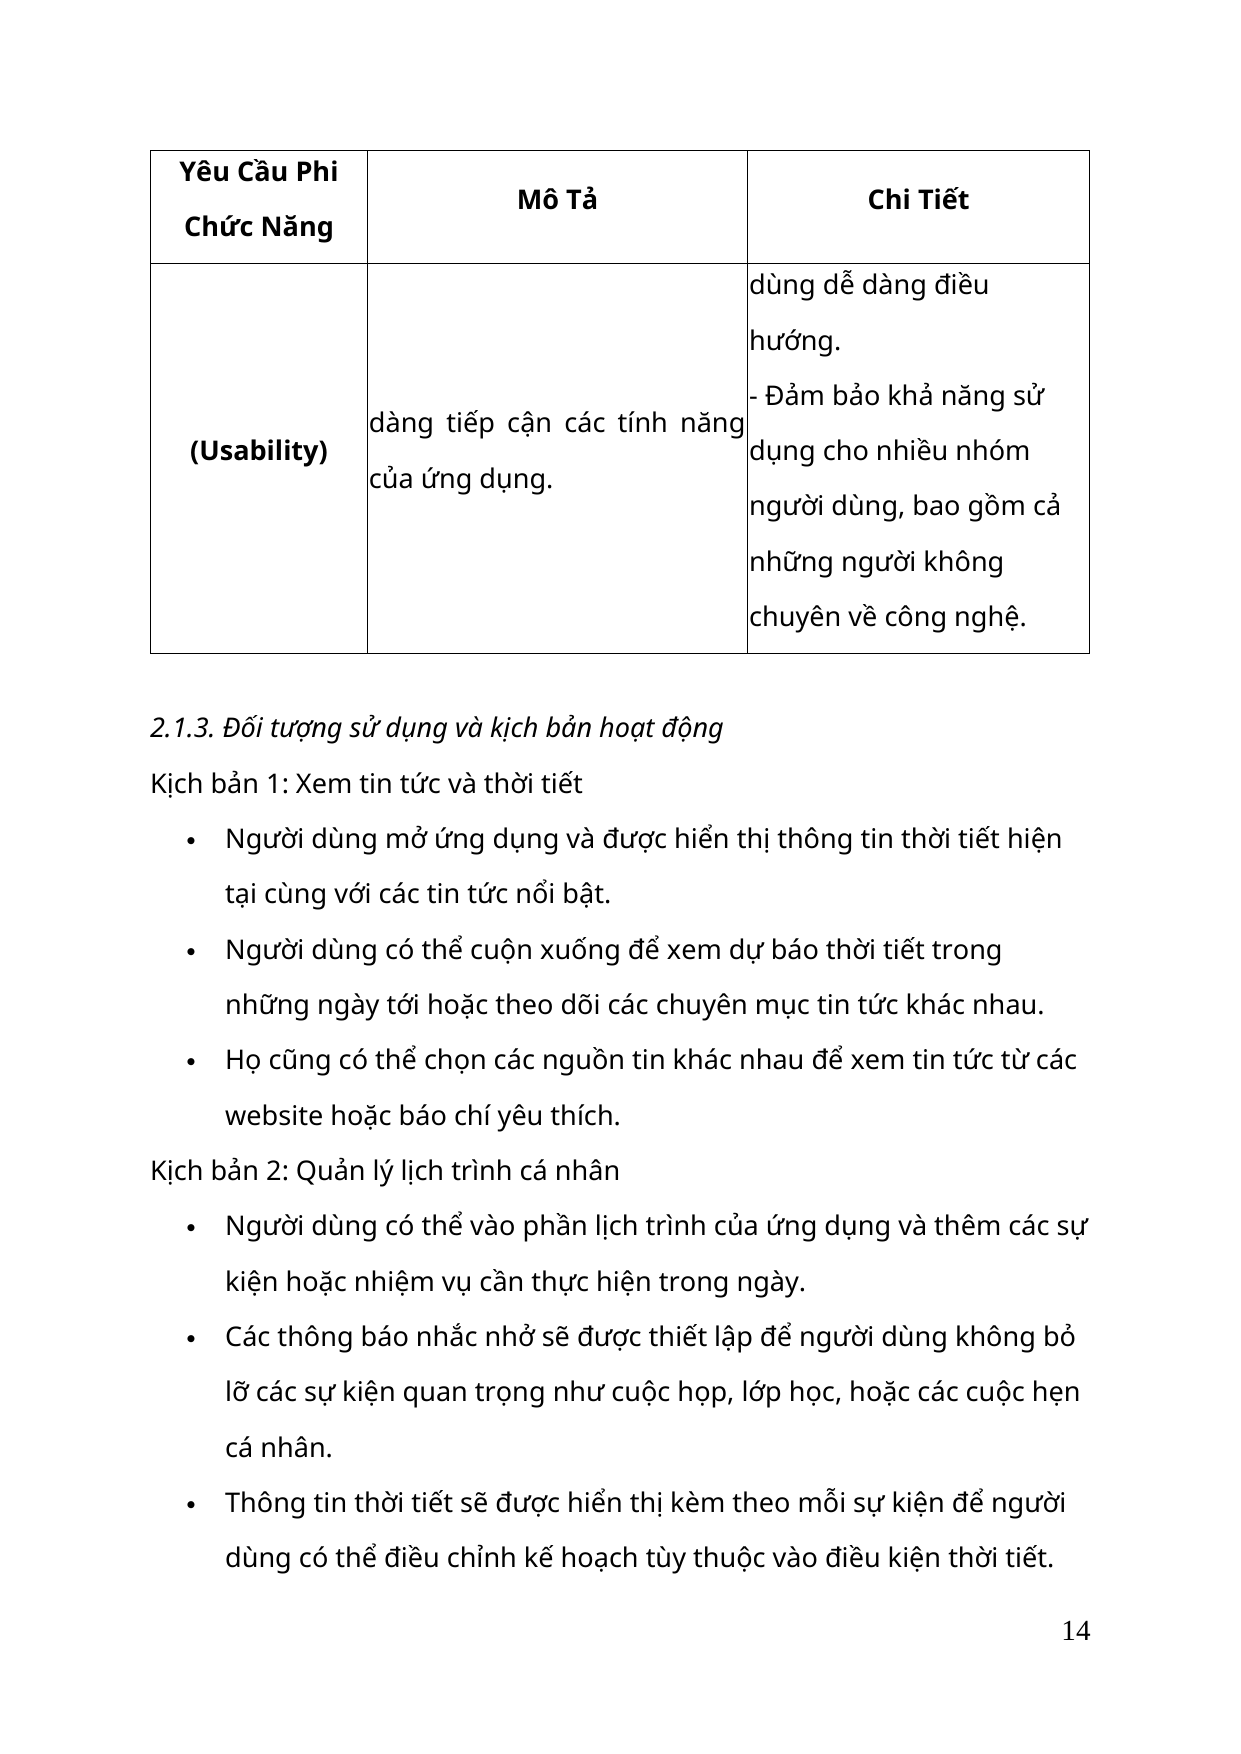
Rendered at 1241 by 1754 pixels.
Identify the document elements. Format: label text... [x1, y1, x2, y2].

list Các thông báo nhắc nhở sẽ được thiết lập để người dùng không bỏ lỡ các sự kiện quan trọng như cuộc họp, lớp học, hoặc các cuộc hẹn cá nhân. [187, 1317, 1090, 1465]
list Họ cũng có thể chọn các nguồn tin khác nhau để xem tin tức từ các website hoặc báo chí yêu thích. [187, 1041, 1090, 1133]
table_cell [368, 264, 747, 653]
text Kịch bản 1: Xem tin tức và thời tiết [150, 764, 1090, 801]
table_header Chi Tiết [748, 151, 1089, 263]
list Người dùng mở ứng dụng và được hiển thị thông tin thời tiết hiện tại cùng với các tin tức nổi bật. [187, 819, 1090, 912]
list Người dùng có thể cuộn xuống để xem dự báo thời tiết trong những ngày tới hoặc theo dõi các chuyên mục tin tức khác nhau. [187, 930, 1090, 1022]
list Người dùng có thể vào phần lịch trình của ứng dụng và thêm các sự kiện hoặc nhiệm vụ cần thực hiện trong ngày. [187, 1207, 1090, 1299]
list Thông tin thời tiết sẽ được hiển thị kèm theo mỗi sự kiện để người dùng có thể điều chỉnh kế hoạch tùy thuộc vào điều kiện thời tiết. [187, 1483, 1090, 1576]
table_header Mô Tả [368, 151, 747, 263]
table_header Yêu Cầu Phi Chức Năng [151, 151, 367, 263]
subtitle 2.1.3. Đối tượng sử dụng và kịch bản hoạt động [150, 654, 1090, 746]
table_cell Khả năng sử dụng (Usability) [151, 264, 367, 653]
text Kịch bản 2: Quản lý lịch trình cá nhân [150, 1151, 1090, 1188]
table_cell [748, 264, 1089, 653]
